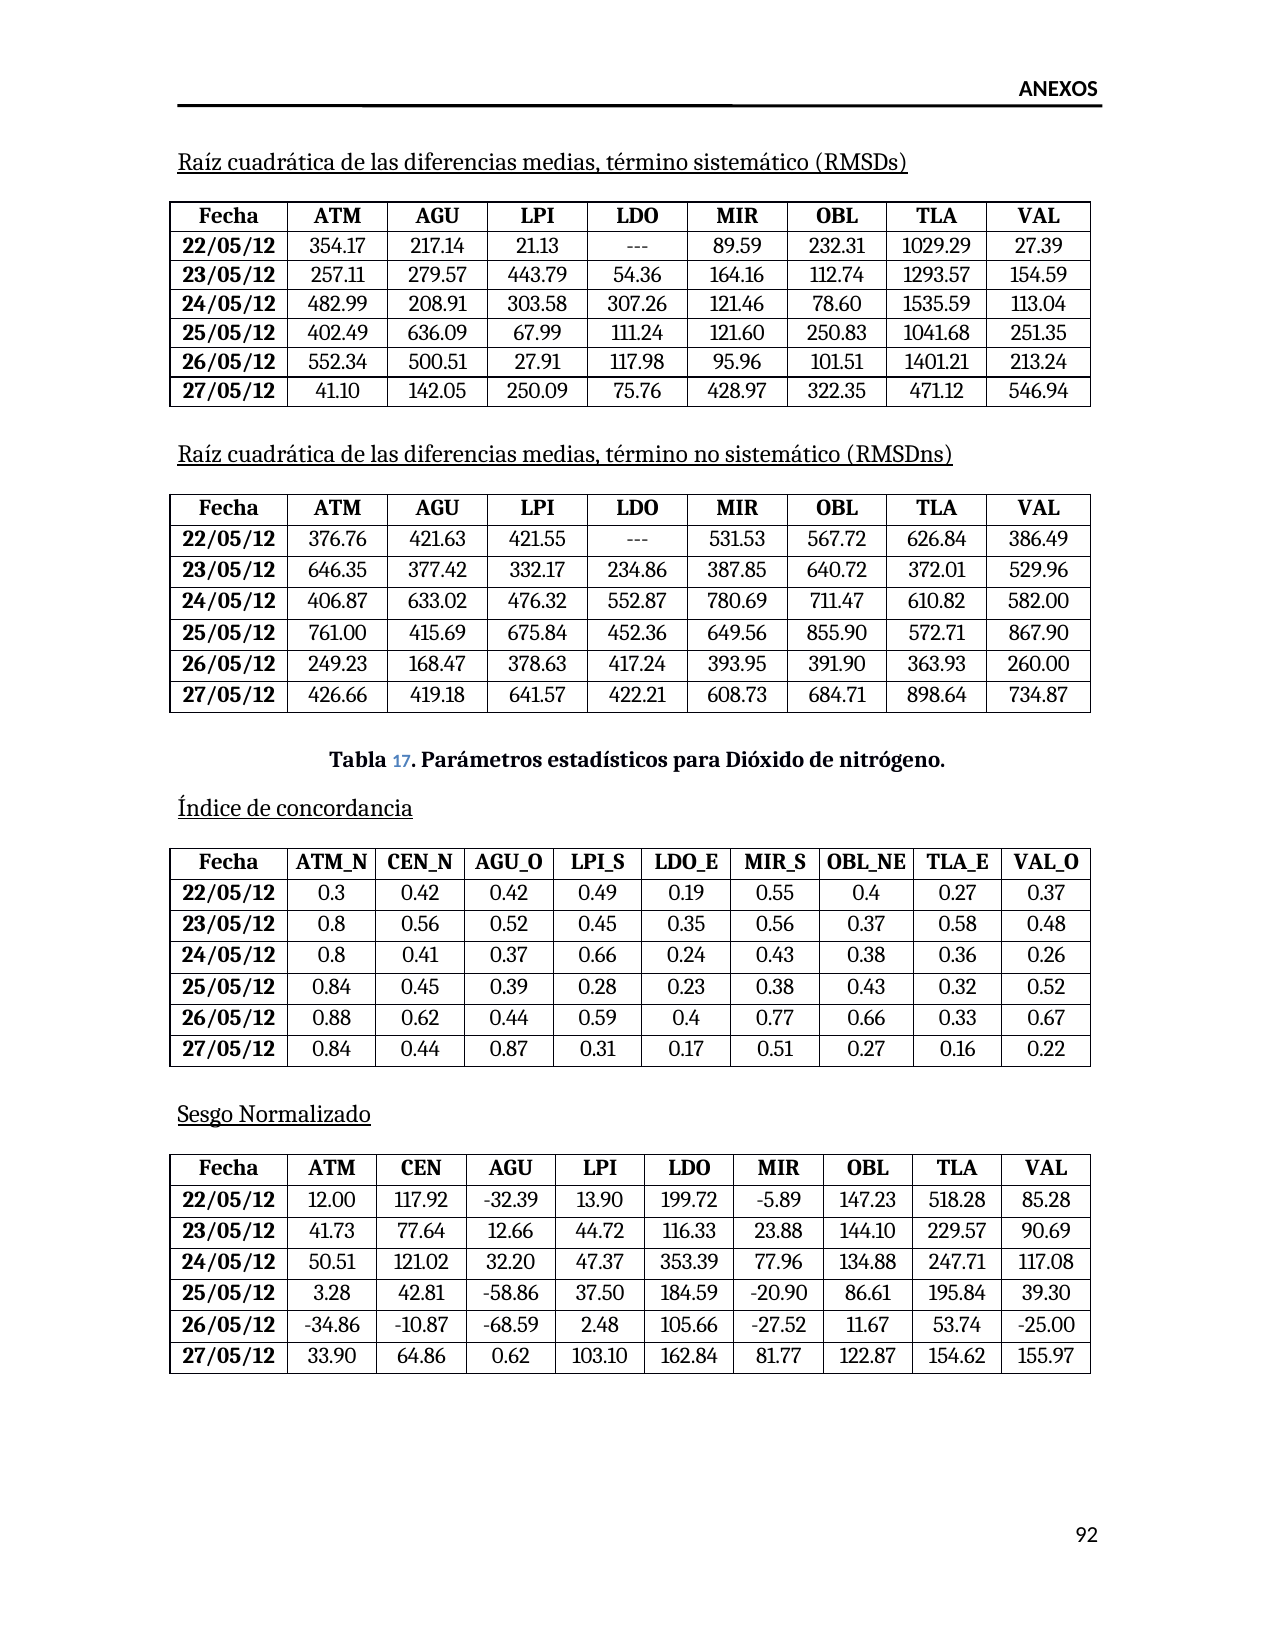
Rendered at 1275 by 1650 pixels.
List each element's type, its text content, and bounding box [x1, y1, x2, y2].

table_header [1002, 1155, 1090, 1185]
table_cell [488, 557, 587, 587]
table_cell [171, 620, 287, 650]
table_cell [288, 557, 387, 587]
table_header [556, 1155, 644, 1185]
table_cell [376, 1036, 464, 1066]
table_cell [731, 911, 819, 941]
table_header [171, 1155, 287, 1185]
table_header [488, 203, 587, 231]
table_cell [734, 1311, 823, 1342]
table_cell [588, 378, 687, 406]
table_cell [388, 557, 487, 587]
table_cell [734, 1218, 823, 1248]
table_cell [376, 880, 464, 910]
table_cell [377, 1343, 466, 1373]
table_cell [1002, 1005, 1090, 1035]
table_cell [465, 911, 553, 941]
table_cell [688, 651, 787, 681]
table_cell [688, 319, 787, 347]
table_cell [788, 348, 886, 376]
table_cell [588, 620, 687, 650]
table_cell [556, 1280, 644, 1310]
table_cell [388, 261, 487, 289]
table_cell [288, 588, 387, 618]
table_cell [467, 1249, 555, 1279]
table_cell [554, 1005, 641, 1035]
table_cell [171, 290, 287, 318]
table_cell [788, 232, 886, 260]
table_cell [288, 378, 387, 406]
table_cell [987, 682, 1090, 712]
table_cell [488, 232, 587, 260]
text Sesgo Normalizado [177, 1100, 1098, 1129]
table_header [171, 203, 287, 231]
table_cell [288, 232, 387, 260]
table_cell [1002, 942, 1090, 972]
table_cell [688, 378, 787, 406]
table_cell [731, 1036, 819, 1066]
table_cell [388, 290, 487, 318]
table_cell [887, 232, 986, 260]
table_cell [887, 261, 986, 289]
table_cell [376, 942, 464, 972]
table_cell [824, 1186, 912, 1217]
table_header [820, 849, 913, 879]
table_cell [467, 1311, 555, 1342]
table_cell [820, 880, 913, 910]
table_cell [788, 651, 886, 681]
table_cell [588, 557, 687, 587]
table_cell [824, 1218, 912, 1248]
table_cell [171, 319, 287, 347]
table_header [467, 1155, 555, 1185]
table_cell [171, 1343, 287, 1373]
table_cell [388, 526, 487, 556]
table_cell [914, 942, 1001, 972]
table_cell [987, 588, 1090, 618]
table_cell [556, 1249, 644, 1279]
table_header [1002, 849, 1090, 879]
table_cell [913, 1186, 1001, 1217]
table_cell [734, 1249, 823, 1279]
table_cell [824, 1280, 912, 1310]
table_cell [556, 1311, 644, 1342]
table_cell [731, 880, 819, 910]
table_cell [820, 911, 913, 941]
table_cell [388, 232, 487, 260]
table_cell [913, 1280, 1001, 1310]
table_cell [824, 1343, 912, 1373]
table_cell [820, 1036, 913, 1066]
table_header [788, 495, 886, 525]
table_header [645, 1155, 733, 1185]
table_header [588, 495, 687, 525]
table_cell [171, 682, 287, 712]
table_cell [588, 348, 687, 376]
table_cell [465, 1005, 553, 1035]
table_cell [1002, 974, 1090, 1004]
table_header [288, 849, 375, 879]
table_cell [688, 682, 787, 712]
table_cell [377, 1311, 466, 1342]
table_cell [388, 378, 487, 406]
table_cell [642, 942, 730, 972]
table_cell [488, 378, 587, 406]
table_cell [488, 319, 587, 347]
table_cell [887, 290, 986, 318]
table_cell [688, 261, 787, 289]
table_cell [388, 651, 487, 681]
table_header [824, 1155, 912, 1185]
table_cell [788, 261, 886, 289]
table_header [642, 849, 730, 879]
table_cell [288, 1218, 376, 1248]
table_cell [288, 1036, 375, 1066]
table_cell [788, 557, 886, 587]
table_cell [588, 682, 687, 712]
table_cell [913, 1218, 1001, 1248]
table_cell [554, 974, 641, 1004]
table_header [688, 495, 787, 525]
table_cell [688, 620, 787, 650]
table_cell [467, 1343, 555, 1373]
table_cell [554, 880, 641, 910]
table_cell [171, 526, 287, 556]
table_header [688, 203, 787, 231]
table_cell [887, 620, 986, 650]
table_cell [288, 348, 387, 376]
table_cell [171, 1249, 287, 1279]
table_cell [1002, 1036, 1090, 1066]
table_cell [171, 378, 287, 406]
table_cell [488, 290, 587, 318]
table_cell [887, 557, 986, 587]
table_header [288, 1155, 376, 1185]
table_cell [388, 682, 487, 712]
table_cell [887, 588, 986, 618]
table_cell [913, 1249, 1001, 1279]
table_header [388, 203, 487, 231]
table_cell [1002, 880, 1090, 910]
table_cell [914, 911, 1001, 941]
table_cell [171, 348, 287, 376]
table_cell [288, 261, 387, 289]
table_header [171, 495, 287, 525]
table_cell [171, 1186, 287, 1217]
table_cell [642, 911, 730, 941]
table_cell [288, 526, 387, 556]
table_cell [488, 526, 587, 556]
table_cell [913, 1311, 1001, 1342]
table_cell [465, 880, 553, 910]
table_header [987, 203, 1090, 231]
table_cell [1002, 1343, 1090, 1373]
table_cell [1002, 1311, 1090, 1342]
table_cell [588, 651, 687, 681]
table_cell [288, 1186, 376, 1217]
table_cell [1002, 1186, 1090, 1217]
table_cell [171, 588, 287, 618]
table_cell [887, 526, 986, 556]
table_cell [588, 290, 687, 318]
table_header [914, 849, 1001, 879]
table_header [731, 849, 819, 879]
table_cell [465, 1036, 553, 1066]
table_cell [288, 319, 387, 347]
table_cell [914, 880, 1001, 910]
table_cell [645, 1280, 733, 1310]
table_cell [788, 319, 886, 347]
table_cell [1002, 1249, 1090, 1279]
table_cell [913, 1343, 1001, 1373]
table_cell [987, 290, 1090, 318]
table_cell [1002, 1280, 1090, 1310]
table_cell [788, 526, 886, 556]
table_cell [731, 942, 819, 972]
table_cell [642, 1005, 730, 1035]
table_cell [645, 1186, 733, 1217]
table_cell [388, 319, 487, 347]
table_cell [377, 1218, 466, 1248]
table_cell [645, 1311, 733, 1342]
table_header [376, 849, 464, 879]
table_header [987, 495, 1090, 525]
text Tabla 17. Parámetros estadísticos para Dióxido de nitrógeno. [177, 746, 1098, 773]
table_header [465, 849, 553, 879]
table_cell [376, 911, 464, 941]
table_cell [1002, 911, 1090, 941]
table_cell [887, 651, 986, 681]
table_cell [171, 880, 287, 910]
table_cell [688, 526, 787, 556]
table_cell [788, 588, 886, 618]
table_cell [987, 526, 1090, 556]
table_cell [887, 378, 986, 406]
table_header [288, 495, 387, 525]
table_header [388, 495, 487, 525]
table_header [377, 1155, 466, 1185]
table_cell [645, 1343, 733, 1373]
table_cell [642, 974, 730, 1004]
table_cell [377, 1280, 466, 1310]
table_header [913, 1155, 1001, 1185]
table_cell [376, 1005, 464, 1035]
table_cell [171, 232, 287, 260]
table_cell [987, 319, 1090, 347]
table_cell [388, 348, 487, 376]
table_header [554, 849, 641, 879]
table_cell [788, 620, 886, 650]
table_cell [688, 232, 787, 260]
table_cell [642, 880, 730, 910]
text Raíz cuadrática de las diferencias medias, término no sistemático (RMSDns) [177, 440, 1098, 468]
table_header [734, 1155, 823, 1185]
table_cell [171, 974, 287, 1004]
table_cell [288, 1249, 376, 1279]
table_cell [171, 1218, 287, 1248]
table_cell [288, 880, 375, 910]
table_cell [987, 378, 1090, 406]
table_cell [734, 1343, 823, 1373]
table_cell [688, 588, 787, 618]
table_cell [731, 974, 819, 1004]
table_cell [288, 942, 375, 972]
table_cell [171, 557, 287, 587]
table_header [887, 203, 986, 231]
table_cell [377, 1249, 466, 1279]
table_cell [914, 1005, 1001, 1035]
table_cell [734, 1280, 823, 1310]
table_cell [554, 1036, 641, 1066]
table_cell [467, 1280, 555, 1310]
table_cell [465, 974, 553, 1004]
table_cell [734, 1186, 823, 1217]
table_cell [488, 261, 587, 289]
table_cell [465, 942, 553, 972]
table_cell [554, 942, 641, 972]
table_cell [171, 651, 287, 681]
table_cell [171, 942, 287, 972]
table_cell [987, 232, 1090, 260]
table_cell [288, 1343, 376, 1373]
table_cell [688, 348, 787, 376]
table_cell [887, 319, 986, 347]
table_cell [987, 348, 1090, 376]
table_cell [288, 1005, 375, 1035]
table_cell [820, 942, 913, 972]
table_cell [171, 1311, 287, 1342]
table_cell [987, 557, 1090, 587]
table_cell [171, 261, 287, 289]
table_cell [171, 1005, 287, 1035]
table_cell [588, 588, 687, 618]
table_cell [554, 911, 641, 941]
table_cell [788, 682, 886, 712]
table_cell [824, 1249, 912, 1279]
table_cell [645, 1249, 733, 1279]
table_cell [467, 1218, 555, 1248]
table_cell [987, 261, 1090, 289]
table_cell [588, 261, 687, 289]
text Raíz cuadrática de las diferencias medias, término sistemático (RMSDs) [177, 148, 1098, 176]
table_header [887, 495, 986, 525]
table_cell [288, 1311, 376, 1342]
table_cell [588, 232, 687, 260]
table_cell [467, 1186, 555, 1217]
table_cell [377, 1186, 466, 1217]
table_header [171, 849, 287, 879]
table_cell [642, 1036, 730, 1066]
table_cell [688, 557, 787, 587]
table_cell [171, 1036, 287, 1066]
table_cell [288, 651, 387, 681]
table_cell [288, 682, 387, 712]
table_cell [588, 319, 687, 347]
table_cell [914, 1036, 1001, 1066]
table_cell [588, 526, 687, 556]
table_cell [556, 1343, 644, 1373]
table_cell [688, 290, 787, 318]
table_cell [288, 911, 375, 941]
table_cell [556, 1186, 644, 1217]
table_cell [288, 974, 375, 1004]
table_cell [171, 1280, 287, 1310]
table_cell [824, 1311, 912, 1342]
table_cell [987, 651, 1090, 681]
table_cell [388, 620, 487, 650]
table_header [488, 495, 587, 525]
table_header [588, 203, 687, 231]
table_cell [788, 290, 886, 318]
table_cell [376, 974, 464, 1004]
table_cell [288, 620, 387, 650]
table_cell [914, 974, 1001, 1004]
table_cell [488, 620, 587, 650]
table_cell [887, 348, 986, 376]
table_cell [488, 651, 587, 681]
text Índice de concordancia [177, 793, 1098, 822]
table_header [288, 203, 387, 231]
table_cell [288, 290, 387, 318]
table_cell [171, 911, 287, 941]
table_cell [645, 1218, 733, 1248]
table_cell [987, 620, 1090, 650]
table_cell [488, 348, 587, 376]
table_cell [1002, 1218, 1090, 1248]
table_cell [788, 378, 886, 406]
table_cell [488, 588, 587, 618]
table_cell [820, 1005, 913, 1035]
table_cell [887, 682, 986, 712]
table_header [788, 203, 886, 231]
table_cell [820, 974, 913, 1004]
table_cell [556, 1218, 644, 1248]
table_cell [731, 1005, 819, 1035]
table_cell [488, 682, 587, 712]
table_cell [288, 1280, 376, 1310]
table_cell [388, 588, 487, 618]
